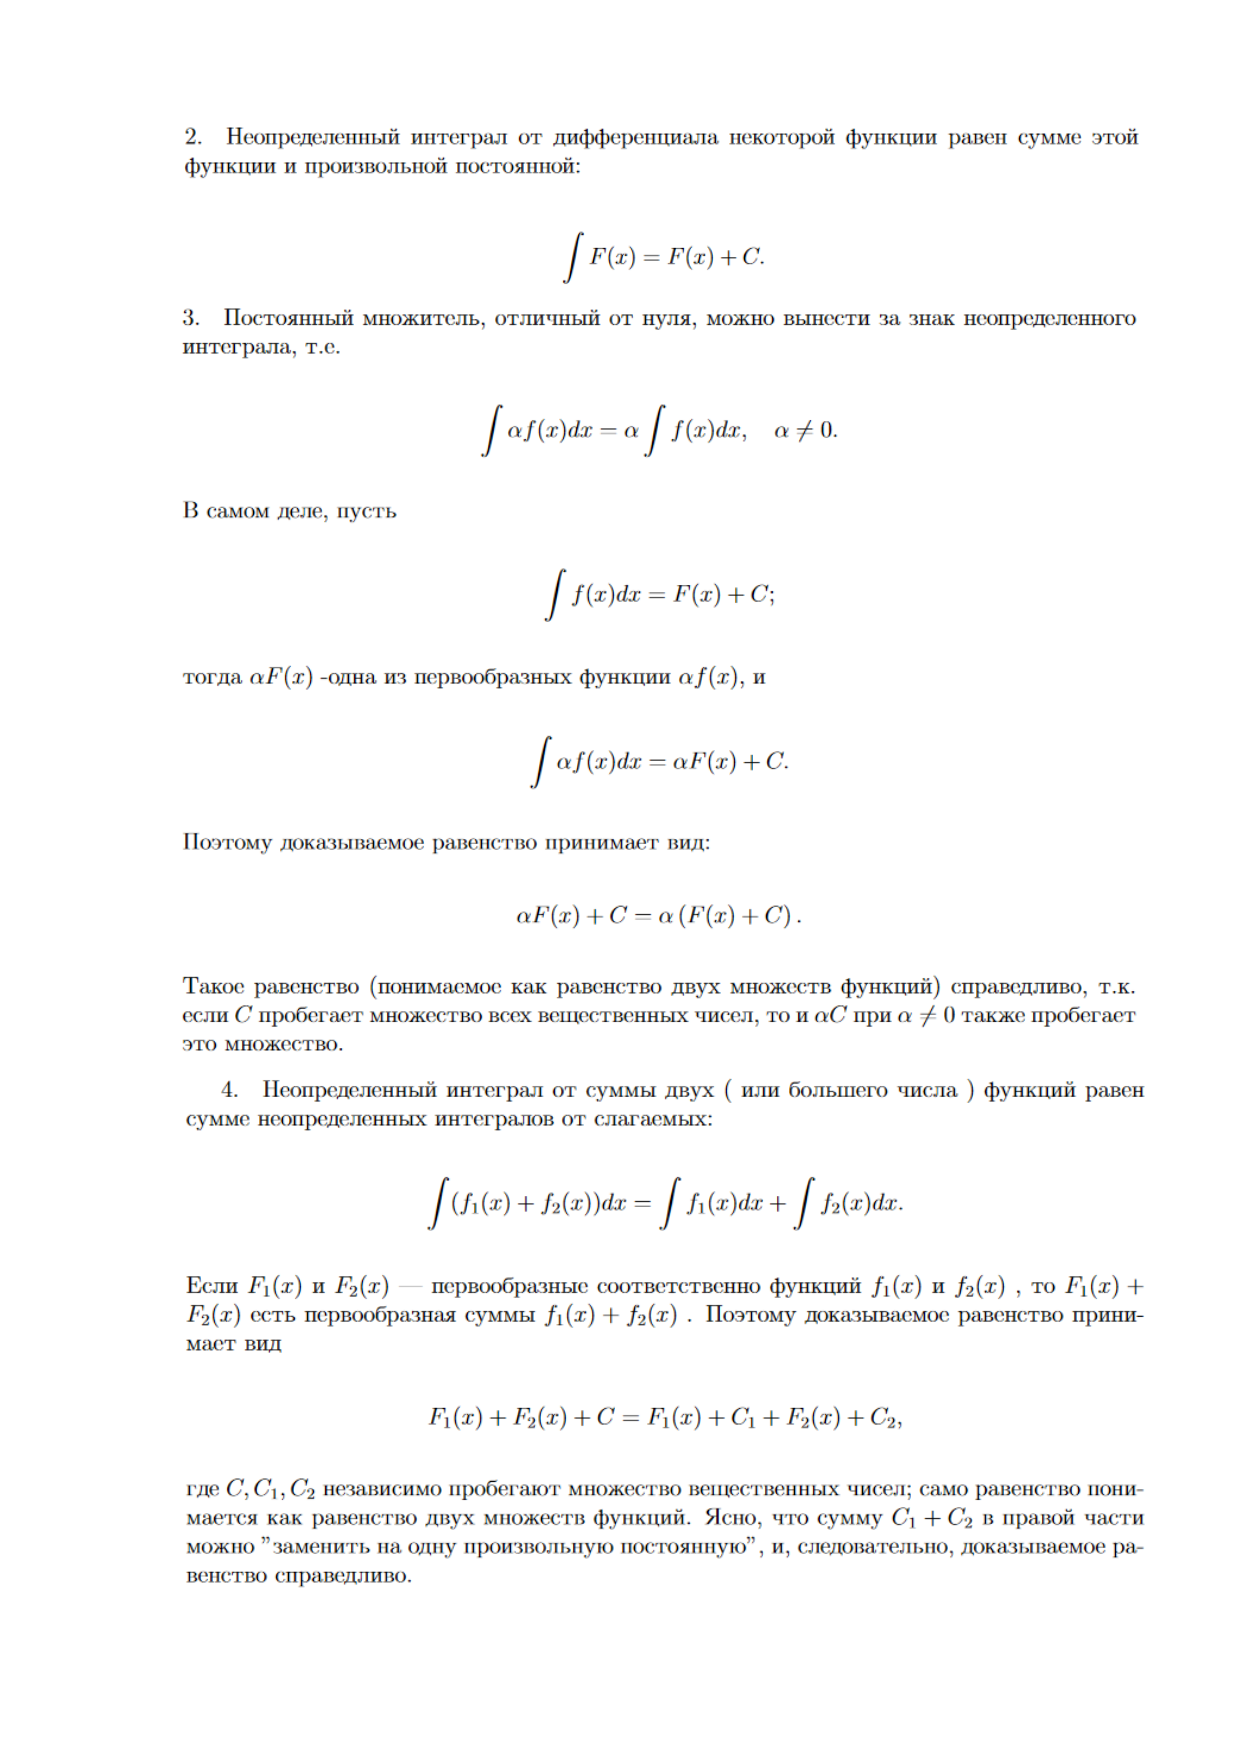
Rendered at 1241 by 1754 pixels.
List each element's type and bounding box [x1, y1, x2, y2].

picture [177, 184, 1152, 298]
picture [177, 305, 1152, 1066]
picture [177, 118, 1152, 183]
picture [177, 1073, 1152, 1591]
